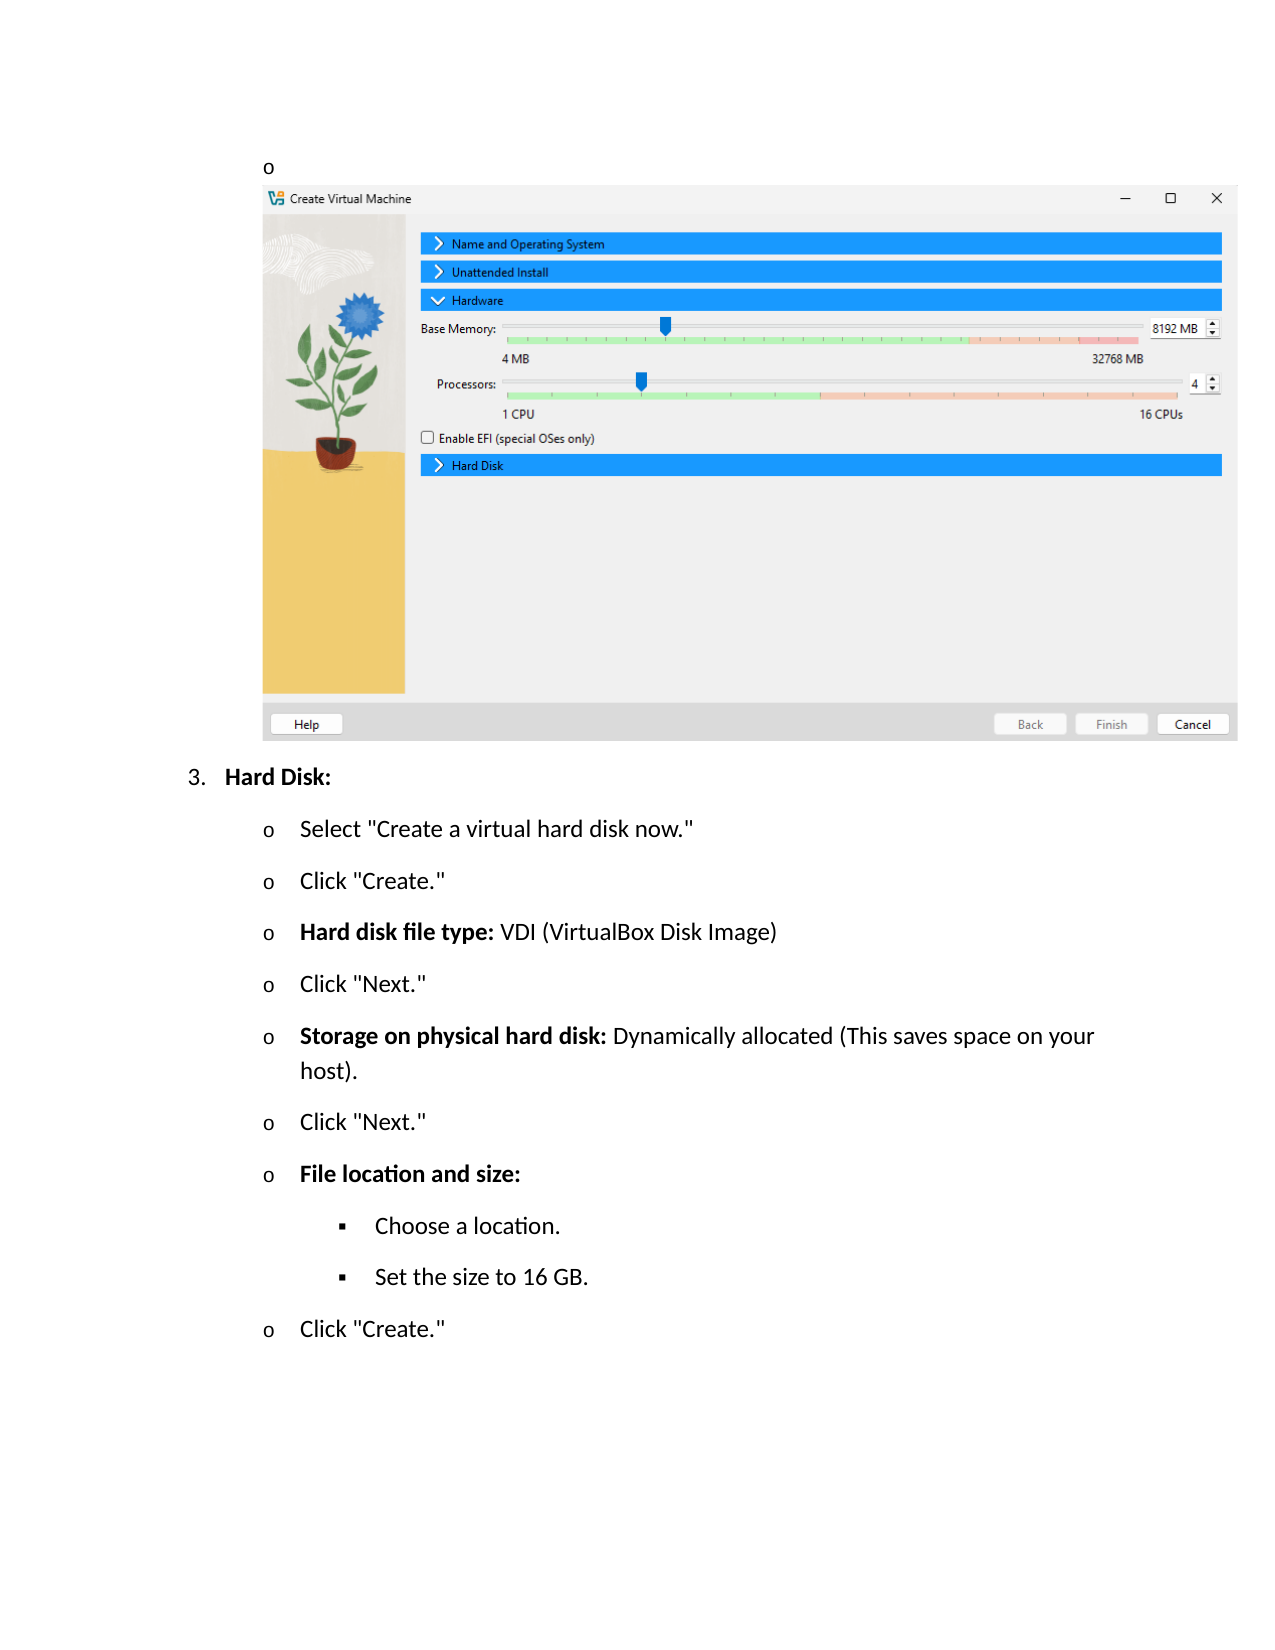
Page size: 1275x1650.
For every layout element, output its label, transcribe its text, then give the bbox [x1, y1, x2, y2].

list Select "Create a virtual hard disk now." [262, 813, 1125, 844]
list Hard disk file type: VDI (VirtualBox Disk Image) [262, 916, 1125, 947]
list Hard Disk: [187, 761, 1125, 792]
list Set the size to 16 GB. [337, 1261, 1125, 1292]
list Storage on physical hard disk: Dynamically allocated (This saves space on your host). [262, 1020, 1125, 1085]
list Choose a location. [337, 1210, 1125, 1240]
list Click "Create." [262, 865, 1125, 895]
picture [262, 185, 1238, 741]
list Click "Next." [262, 1106, 1125, 1137]
list Click "Create." [262, 1313, 1125, 1344]
list Click "Next." [262, 968, 1125, 999]
list File location and size: [262, 1158, 1125, 1189]
